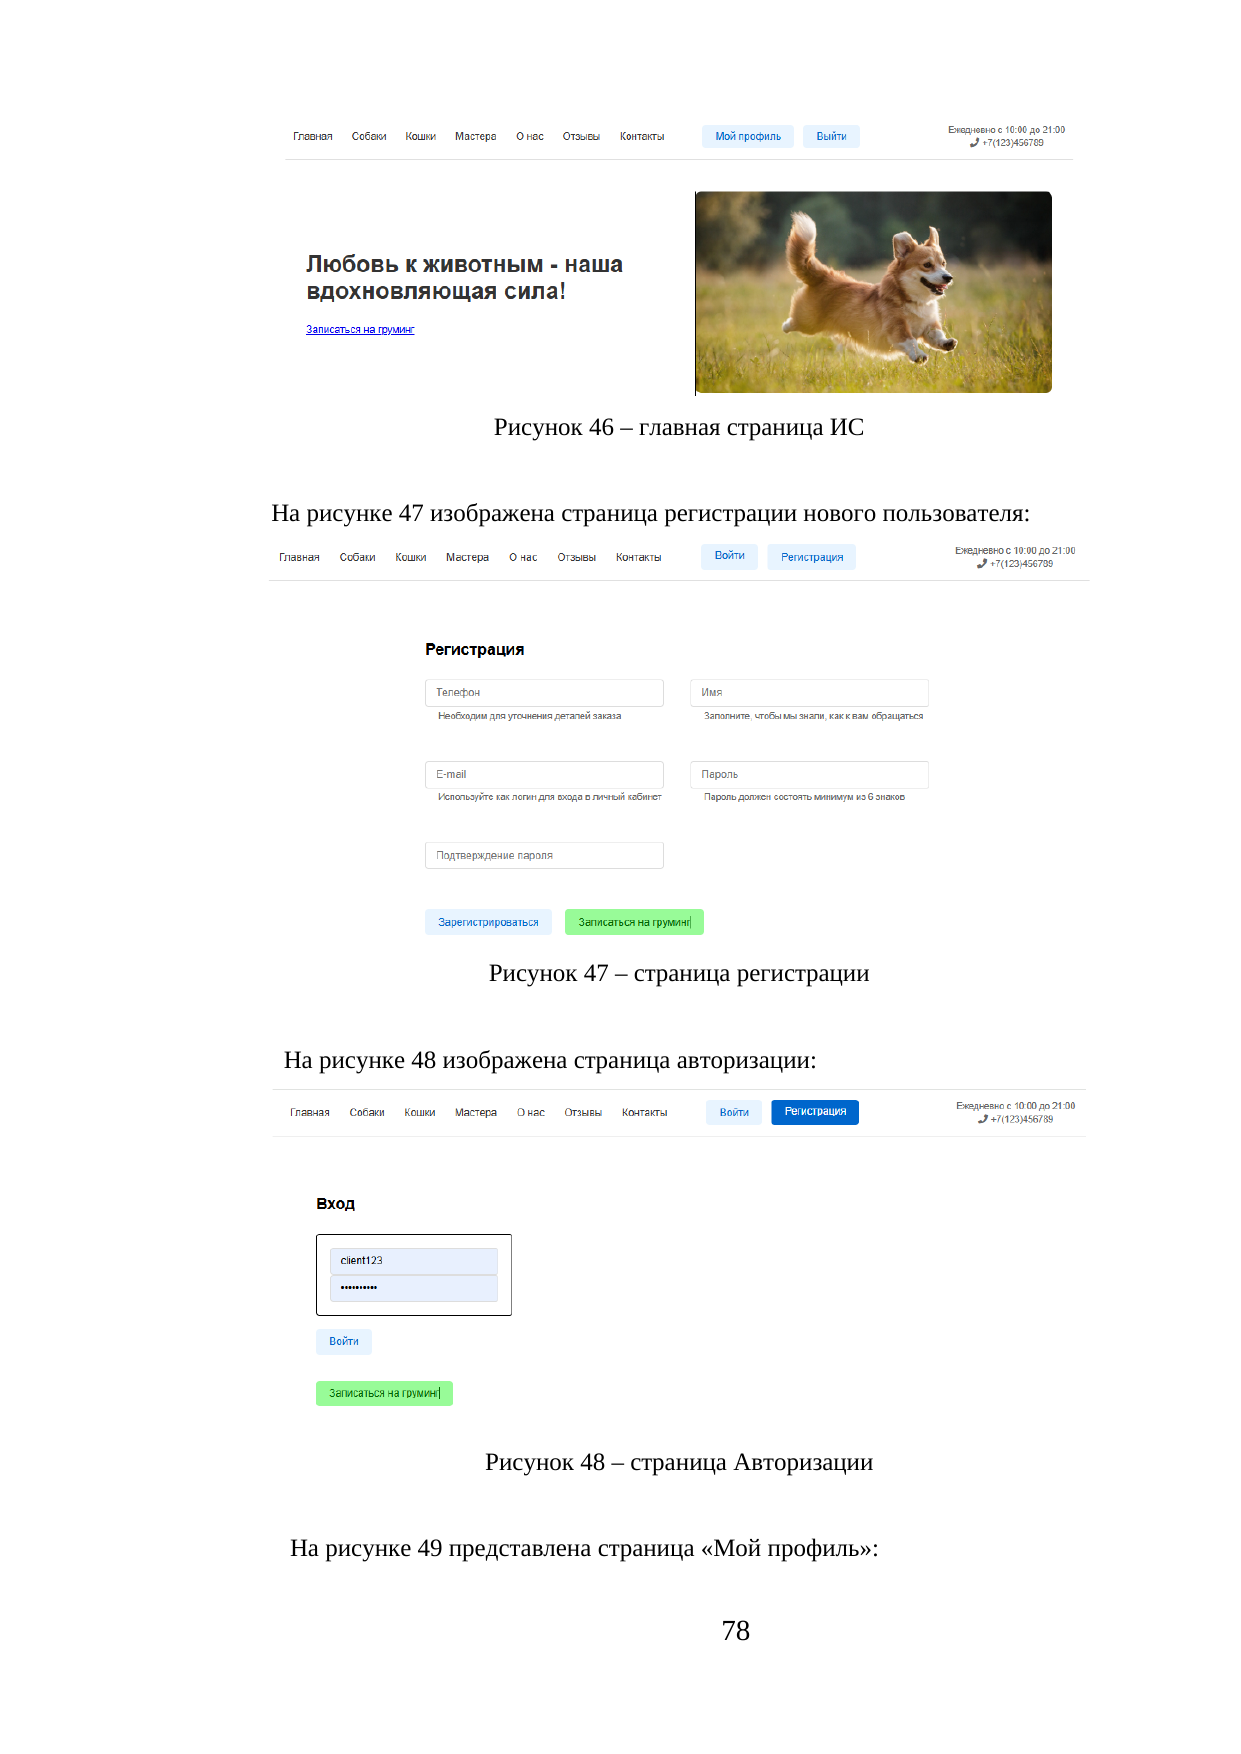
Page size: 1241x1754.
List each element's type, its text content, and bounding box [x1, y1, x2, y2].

text На рисунке 47 изображена страница регистрации нового пользователя: [177, 498, 1181, 527]
picture [268, 541, 1090, 944]
text Рисунок 47 – страница регистрации [177, 958, 1181, 987]
text На рисунке 49 представлена страница «Мой профиль»: [177, 1533, 1181, 1562]
text Рисунок 46 – главная страница ИС [177, 412, 1181, 440]
picture [272, 1087, 1086, 1433]
picture [285, 118, 1074, 398]
text Рисунок 48 – страница Авторизации [177, 1447, 1181, 1475]
text На рисунке 48 изображена страница авторизации: [177, 1045, 1181, 1073]
